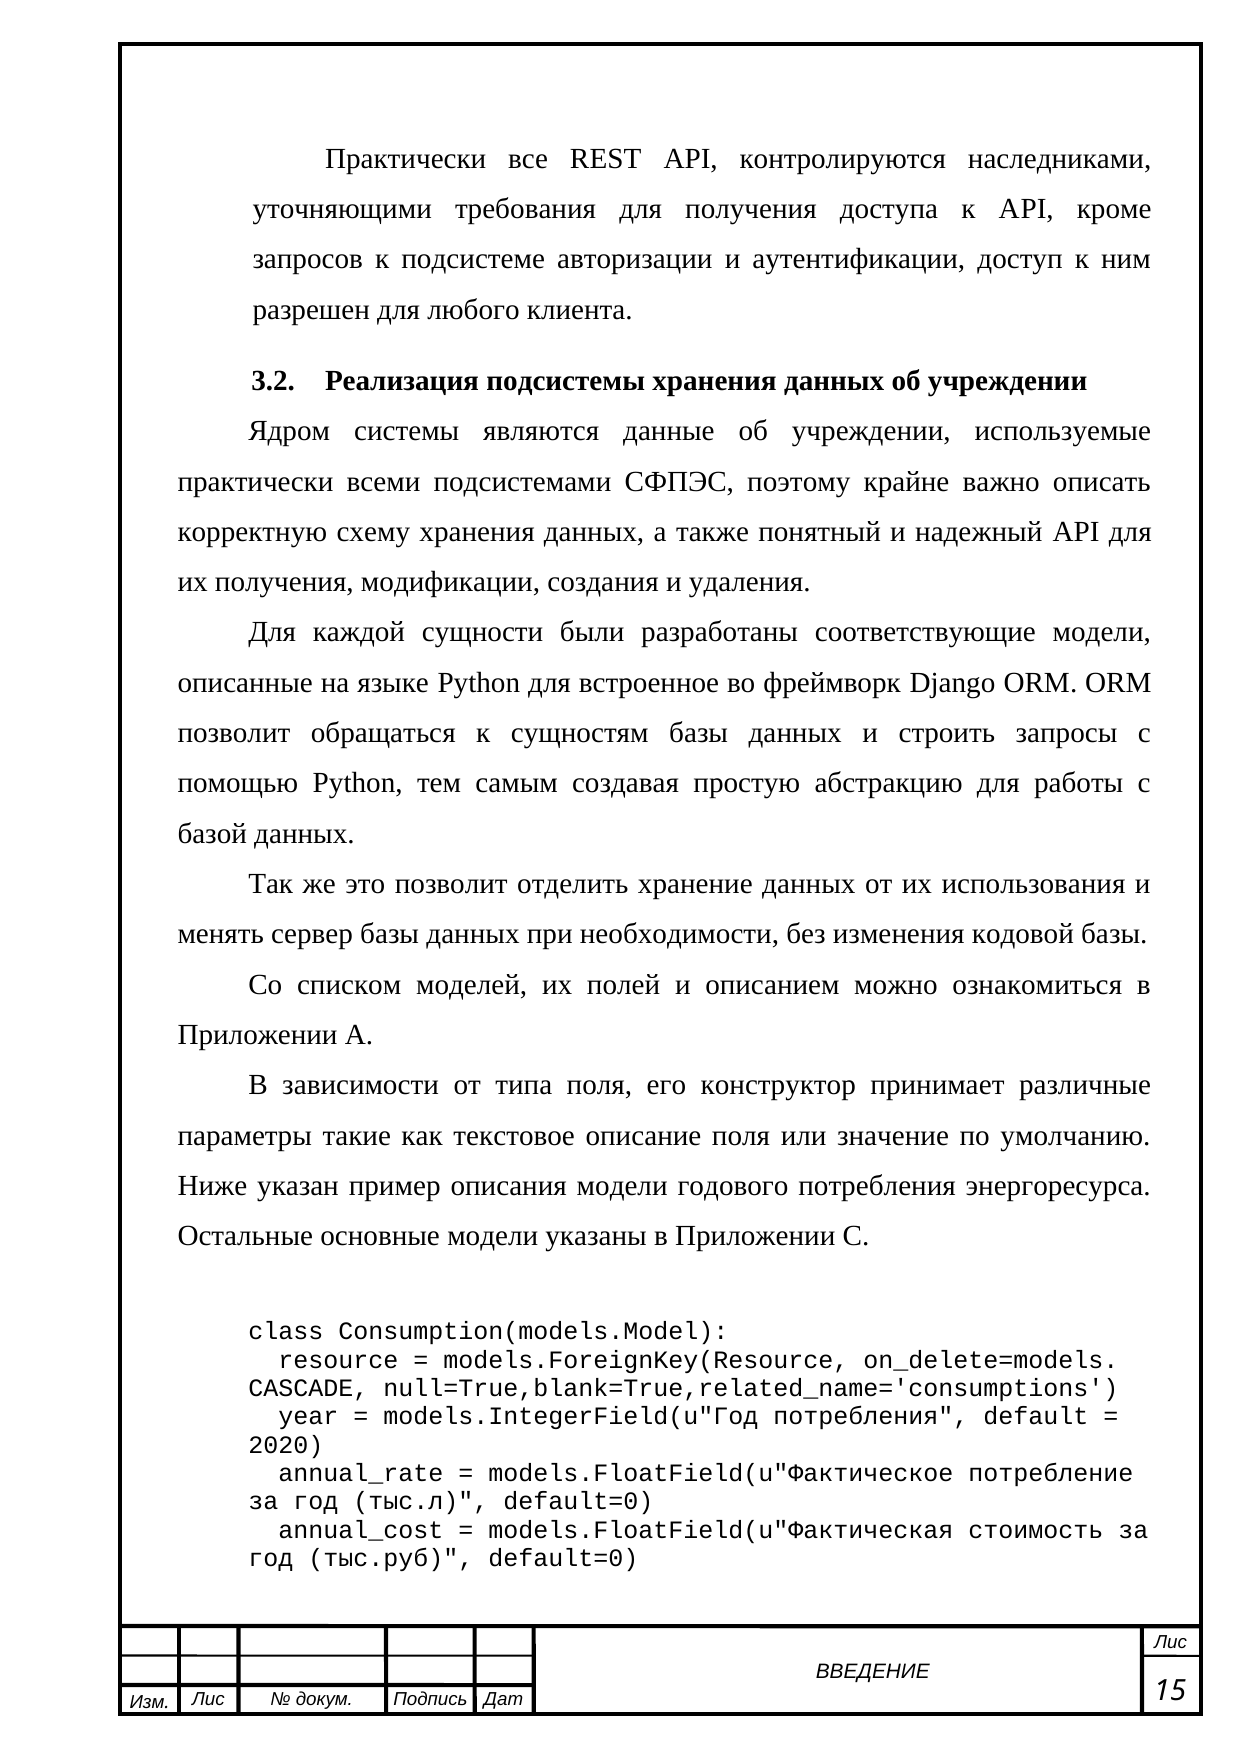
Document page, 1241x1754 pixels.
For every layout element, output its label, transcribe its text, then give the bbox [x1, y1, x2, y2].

text class Consumption(models.Model): resource = models.ForeignKey(Resource, on_delete=models. CASCADE, null=True,blank=True,related_name='consumptions') year = models.IntegerField(u"Год потребления", default = 2020) annual_rate = models.FloatField(u"Фактическое потребление за год (тыс.л)", default=0) annual_cost = models.FloatField(u"Фактическая стоимость за год (тыс.руб)", default=0) [248, 1319, 1152, 1602]
text Практически все REST API, контролируются наследниками, уточняющими требования для получения доступа к API, кроме запросов к подсистеме авторизации и аутентификации, доступ к ним разрешен для любого клиента. [252, 141, 1152, 325]
subtitle Реализация подсистемы хранения данных об учреждении [177, 363, 1152, 397]
text В зависимости от типа поля, его конструктор принимает различные параметры такие как текстовое описание поля или значение по умолчанию. Ниже указан пример описания модели годового потребления энергоресурса. Остальные основные модели указаны в Приложении C. [177, 1067, 1152, 1252]
text Ядром системы являются данные об учреждении, используемые практически всеми подсистемами СФПЭС, поэтому крайне важно описать корректную схему хранения данных, а также понятный и надежный API для их получения, модификации, создания и удаления. [177, 413, 1152, 598]
text Со списком моделей, их полей и описанием можно ознакомиться в Приложении А. [177, 967, 1152, 1051]
text Так же это позволит отделить хранение данных от их использования и менять сервер базы данных при необходимости, без изменения кодовой базы. [177, 866, 1152, 950]
text Для каждой сущности были разработаны соответствующие модели, описанные на языке Python для встроенное во фреймворк Django ORM. ORM позволит обращаться к сущностям базы данных и строить запросы с помощью Python, тем самым создавая простую абстракцию для работы с базой данных. [177, 614, 1152, 849]
